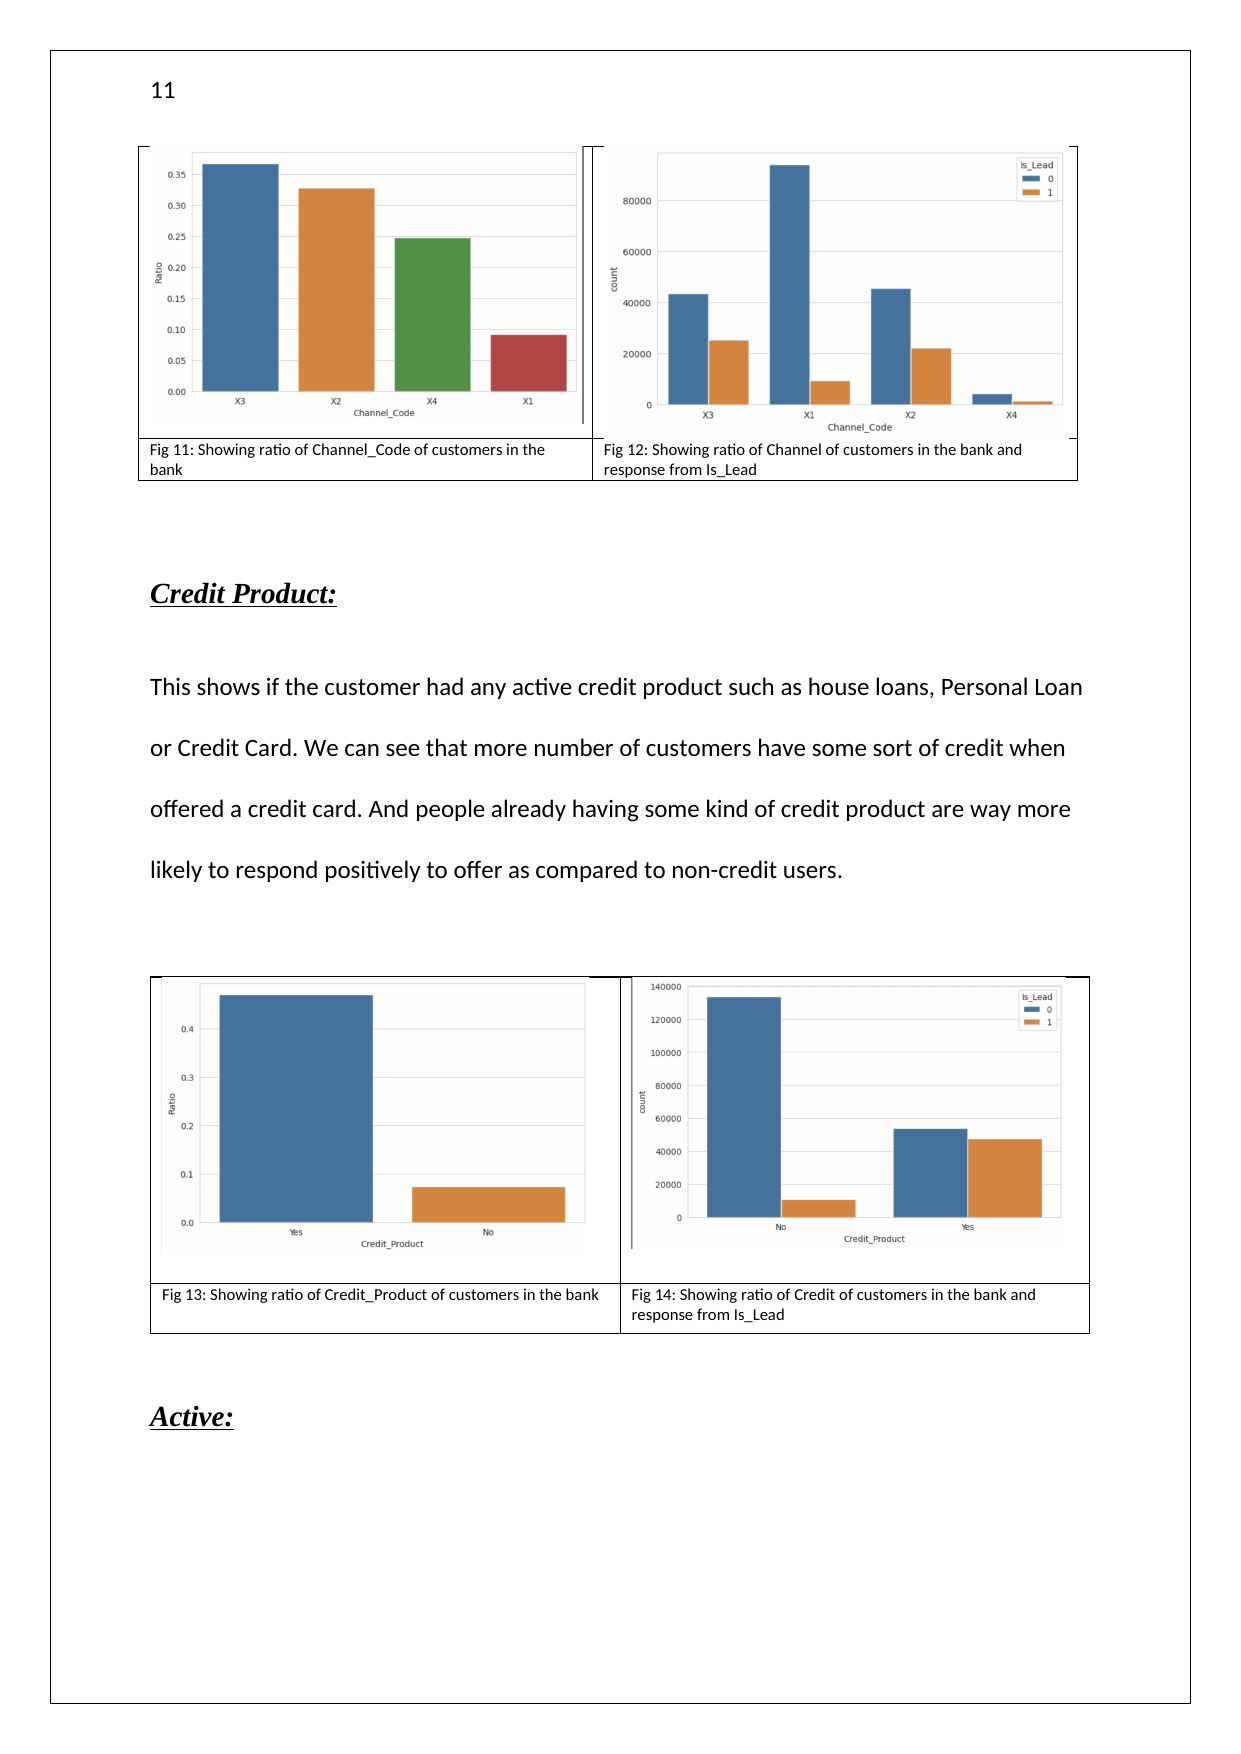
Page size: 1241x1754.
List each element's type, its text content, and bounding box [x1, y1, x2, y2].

table_cell Fig 14: Showing ratio of Credit of customers in the bank and response from Is_Lead [621, 1284, 1089, 1333]
picture [161, 977, 590, 1255]
picture [149, 146, 584, 424]
table_cell Fig 12: Showing ratio of Channel of customers in the bank and response from Is_Lead [593, 439, 1077, 480]
picture [603, 146, 1069, 439]
text This shows if the customer had any active credit product such as house loans, Personal Loan or Credit Card. We can see that more number of customers have some sort of credit when offered a credit card. And people already having some kind of credit product are way more likely to respond positively to offer as compared to non-credit users. [150, 671, 1090, 885]
table_header [1069, 147, 1077, 438]
table_header [139, 147, 592, 438]
table_header [151, 978, 620, 1283]
table_header [593, 147, 603, 438]
subtitle Active: [150, 1399, 1090, 1433]
table_header [621, 978, 1089, 1283]
subtitle Credit Product: [150, 577, 1090, 610]
table_cell Fig 11: Showing ratio of Channel_Code of customers in the bank [139, 439, 592, 480]
table_cell Fig 13: Showing ratio of Credit_Product of customers in the bank [151, 1284, 620, 1333]
picture [631, 977, 1066, 1249]
